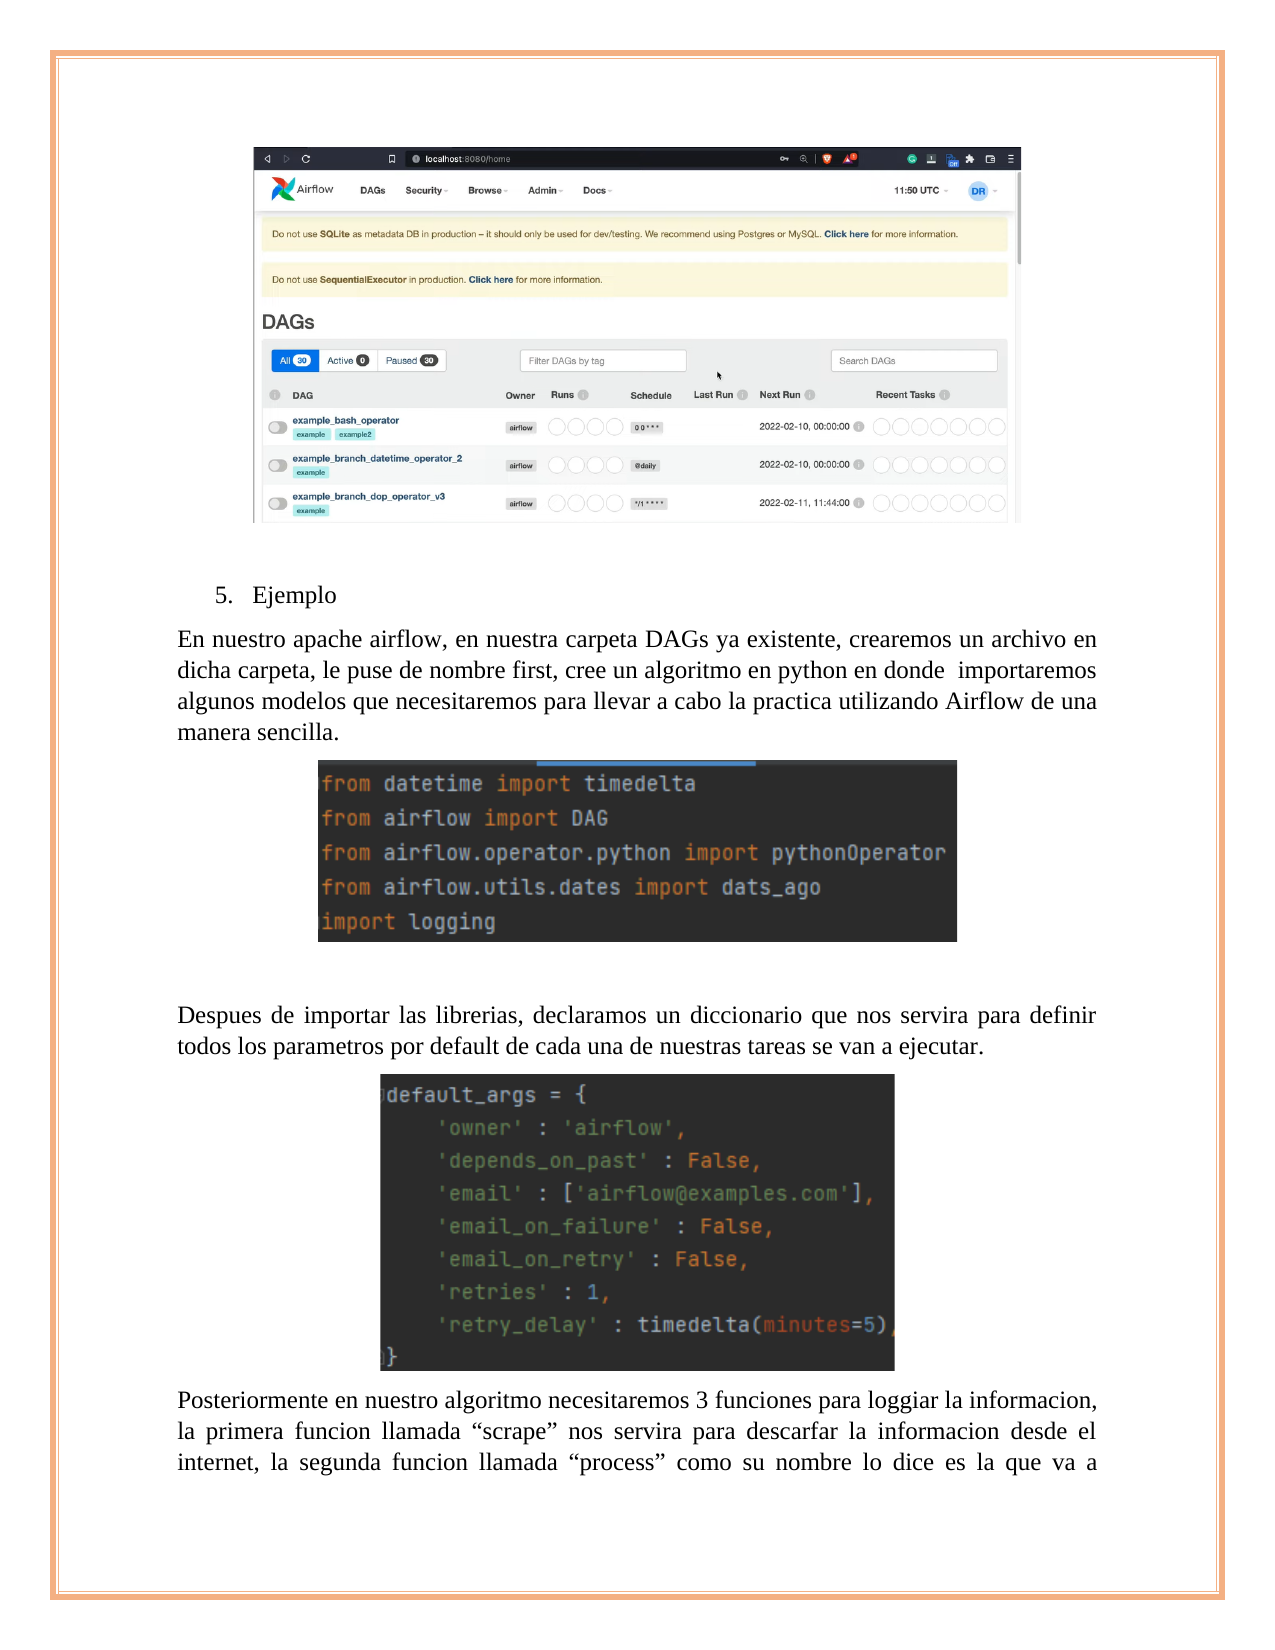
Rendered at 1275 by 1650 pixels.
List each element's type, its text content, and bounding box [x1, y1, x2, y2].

picture [318, 760, 958, 942]
picture [380, 1074, 895, 1371]
picture [253, 147, 1022, 523]
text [177, 1385, 1098, 1476]
text En nuestro apache airflow, en nuestra carpeta DAGs ya existente, crearemos un archivo en dicha carpeta, le puse de nombre first, cree un algoritmo en python en donde importaremos algunos modelos que necesitaremos para llevar a cabo la practica utilizando Airflow de una manera sencilla. [177, 624, 1098, 746]
list Ejemplo [214, 581, 1098, 609]
text Despues de importar las librerias, declaramos un diccionario que nos servira para definir todos los parametros por default de cada una de nuestras tareas se van a ejecutar. [177, 1000, 1098, 1060]
